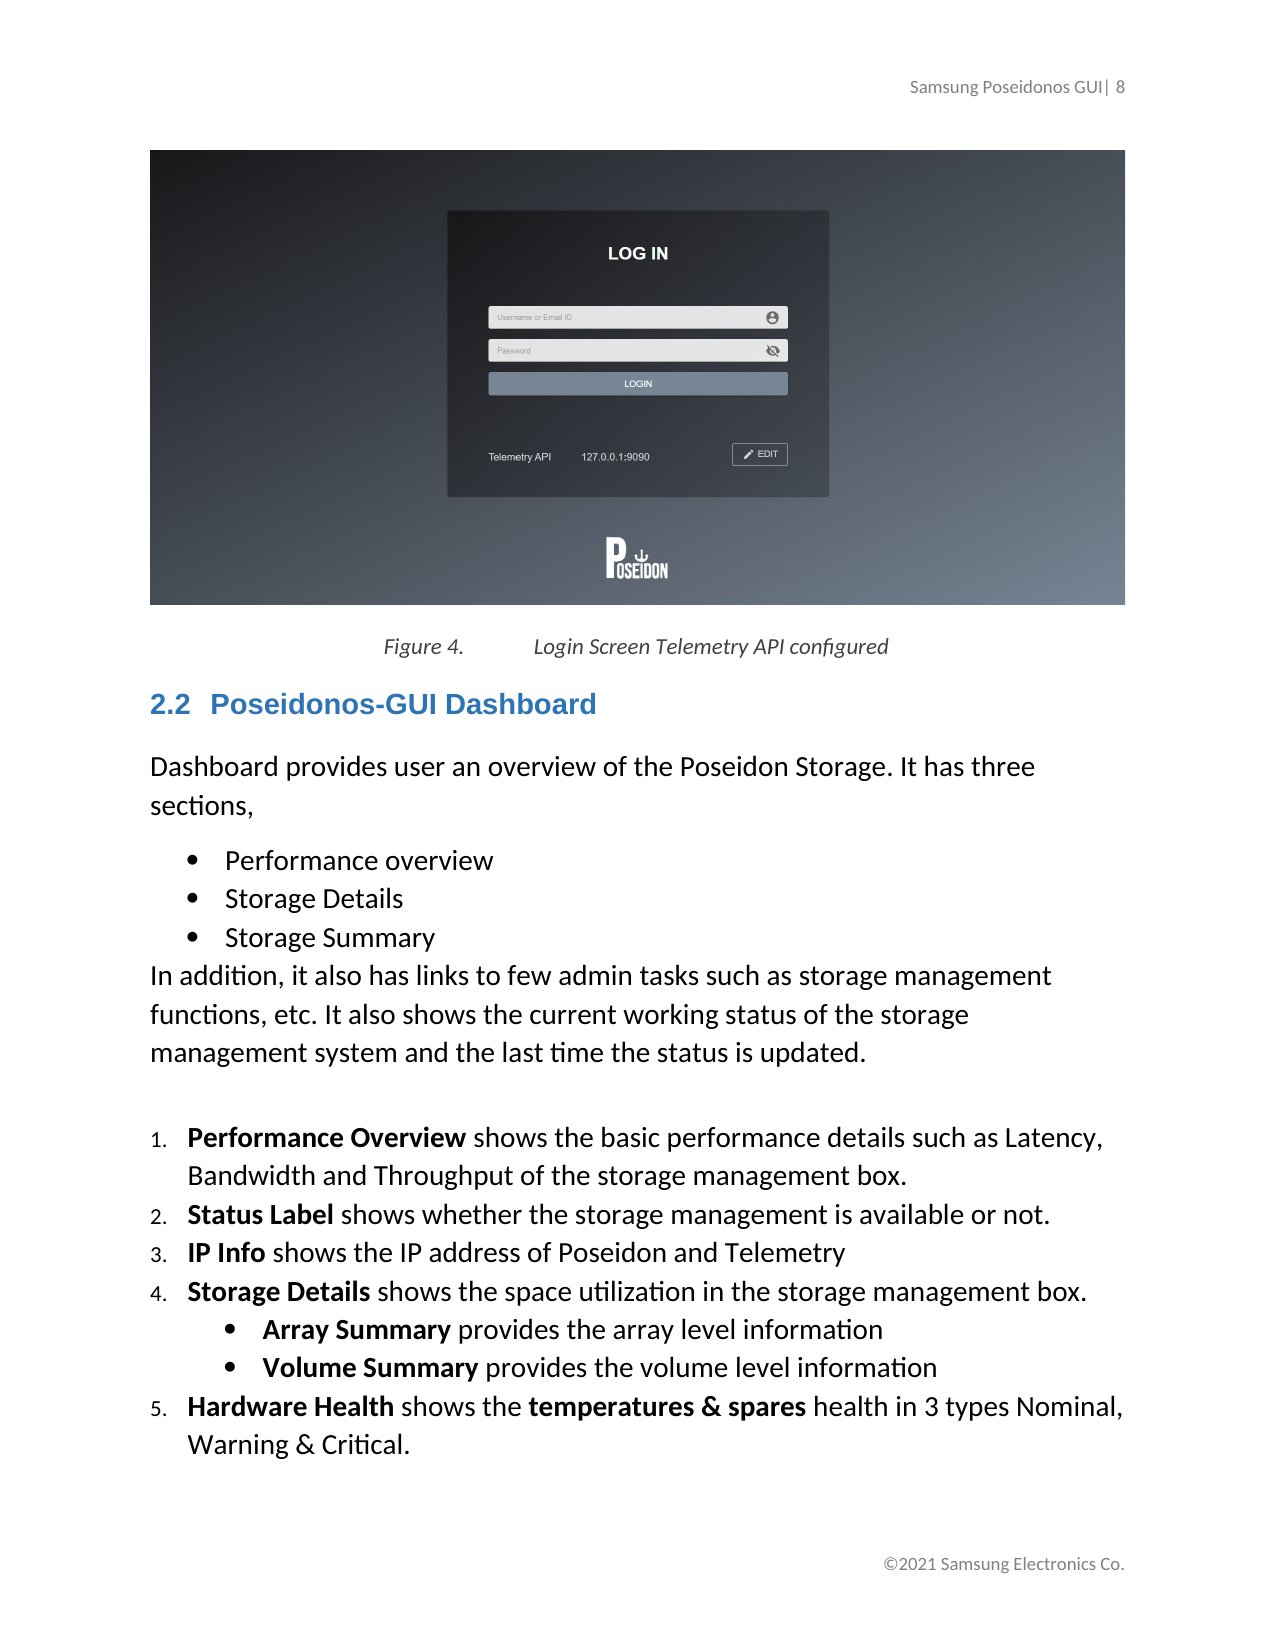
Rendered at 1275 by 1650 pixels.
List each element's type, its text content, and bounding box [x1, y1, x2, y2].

list Status Label shows whether the storage management is available or not. [150, 1196, 1125, 1231]
text Dashboard provides user an overview of the Poseidon Storage. It has three sections, [150, 748, 1125, 823]
list IP Info shows the IP address of Poseidon and Telemetry [150, 1234, 1125, 1270]
text Login Screen Telemetry API configured [150, 632, 1125, 660]
list Storage Details [187, 881, 1125, 916]
list Array Summary provides the array level information [225, 1311, 1125, 1347]
text In addition, it also has links to few admin tasks such as storage management functions, etc. It also shows the current working status of the storage management system and the last time the status is updated. [150, 957, 1125, 1100]
list Volume Summary provides the volume level information [225, 1349, 1125, 1385]
list Hardware Health shows the temperatures & spares health in 3 types Nominal, Warning & Critical. [150, 1388, 1125, 1462]
list Storage Summary [187, 919, 1125, 954]
picture [150, 150, 1125, 605]
list Poseidonos-GUI Dashboard [150, 687, 1125, 721]
list Storage Details shows the space utilization in the storage management box. [150, 1273, 1125, 1308]
list Performance Overview shows the basic performance details such as Latency, Bandwidth and Throughput of the storage management box. [150, 1119, 1125, 1193]
list Performance overview [187, 842, 1125, 878]
